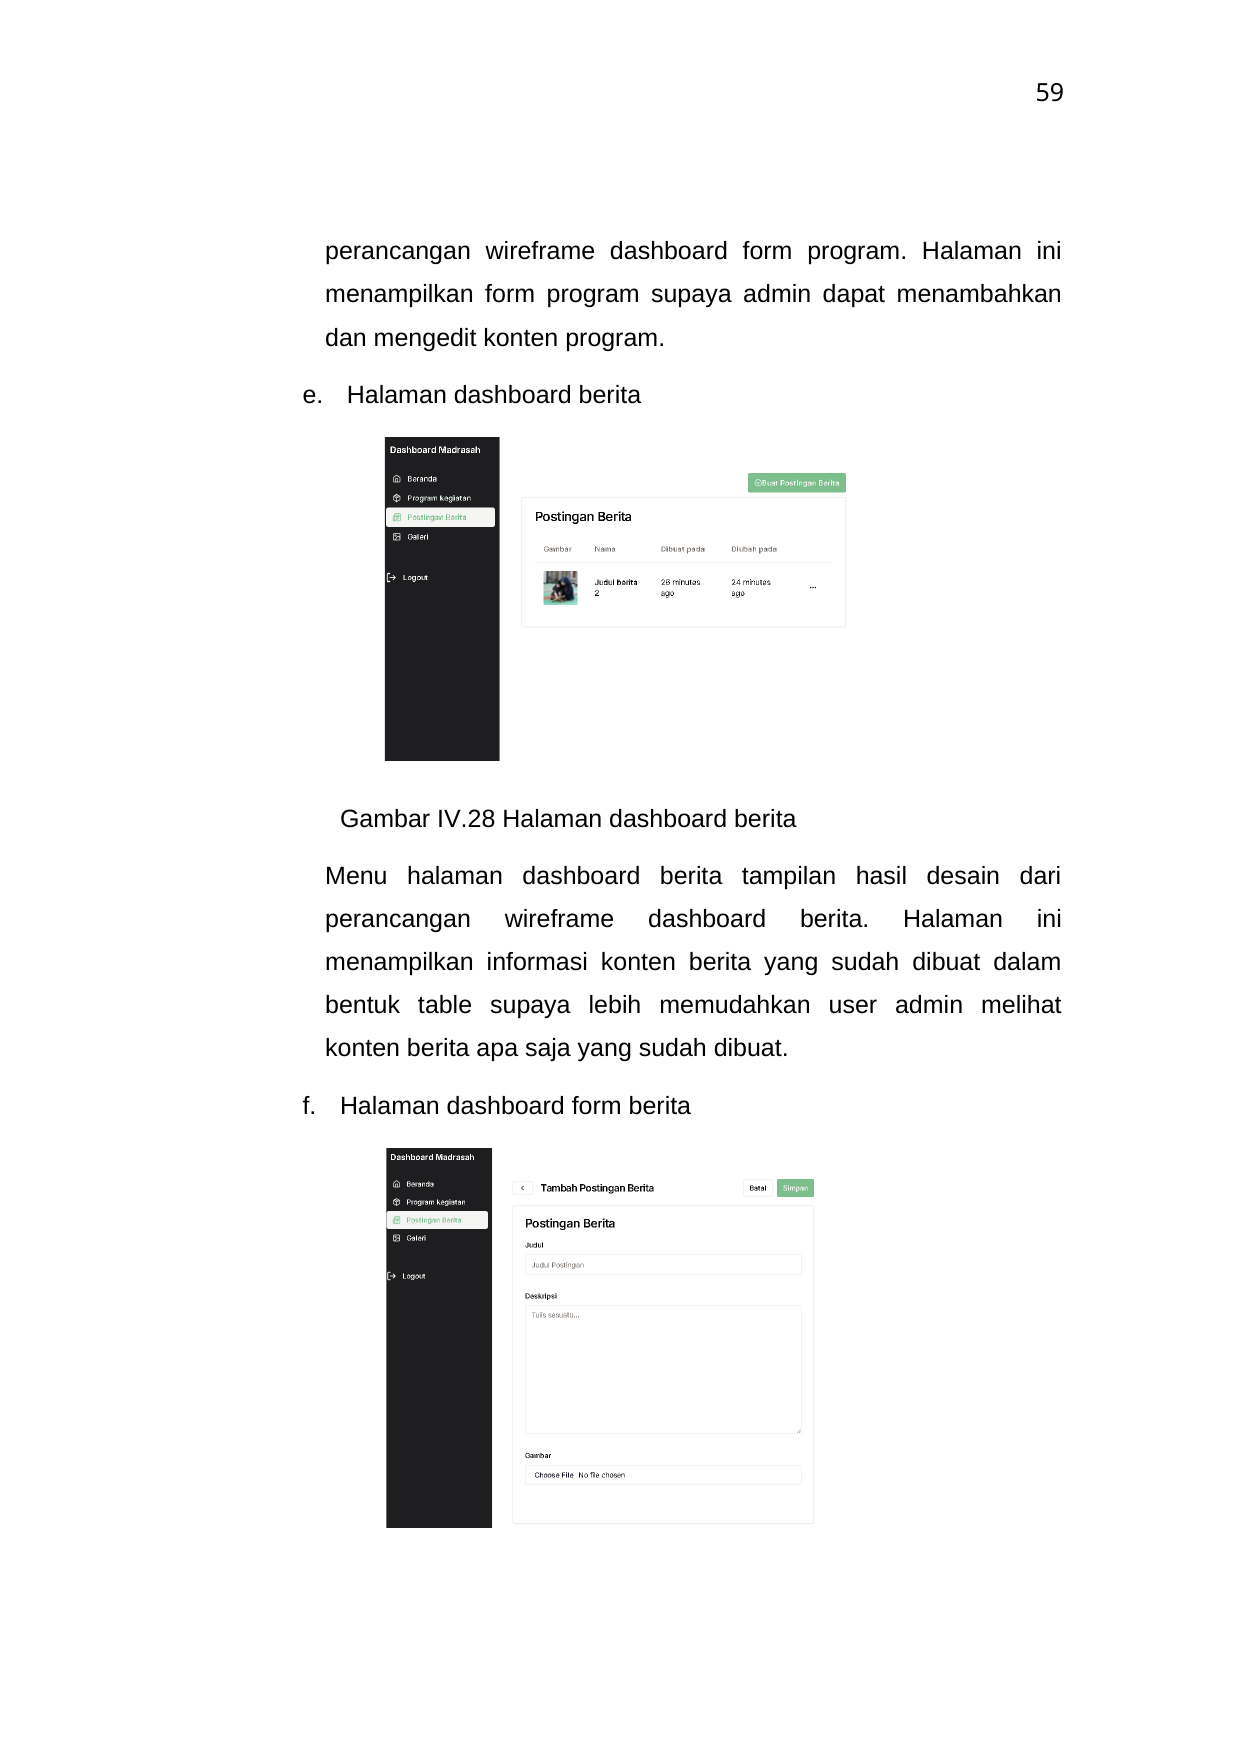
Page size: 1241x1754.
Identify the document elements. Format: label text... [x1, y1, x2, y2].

text Menu halaman dashboard berita tampilan hasil desain dari perancangan wireframe dashboard berita. Halaman ini menampilkan informasi konten berita yang sudah dibuat dalam bentuk table supaya lebih memudahkan user admin melihat konten berita apa saja yang sudah dibuat. [325, 861, 1063, 1062]
picture [384, 437, 859, 761]
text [325, 236, 1063, 351]
list Halaman dashboard form berita [302, 1091, 1050, 1119]
picture [386, 1148, 822, 1528]
list Halaman dashboard berita [302, 380, 1050, 408]
